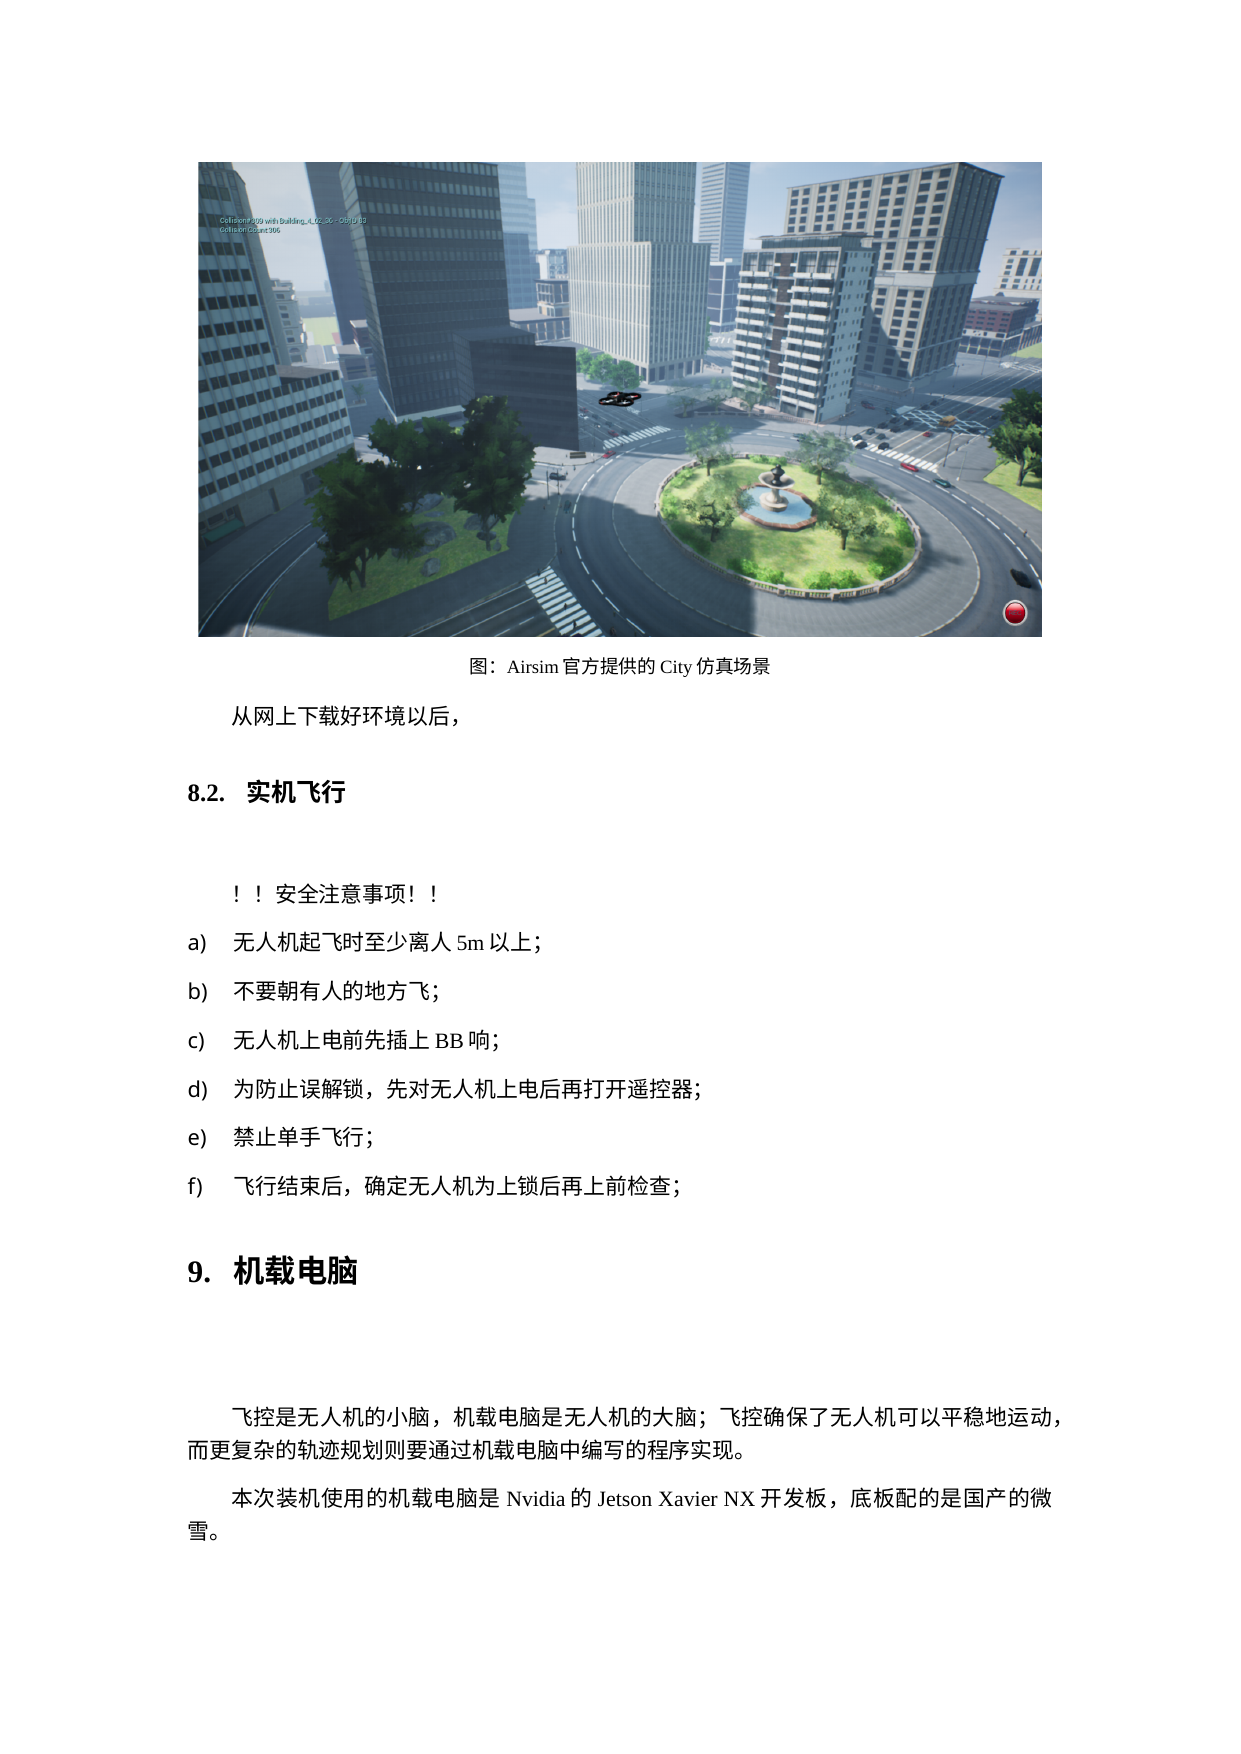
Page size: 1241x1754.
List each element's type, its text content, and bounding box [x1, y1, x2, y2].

subtitle 机载电脑 [187, 1237, 1053, 1302]
text 本次装机使用的机载电脑是Nvidia的Jetson Xavier NX开发板，底板配的是国产的微雪。 [187, 1481, 1053, 1546]
text 飞控是无人机的小脑，机载电脑是无人机的大脑；飞控确保了无人机可以平稳地运动，而更复杂的轨迹规划则要通过机载电脑中编写的程序实现。 [187, 1400, 1053, 1465]
text 从网上下载好环境以后， [187, 698, 1053, 731]
text ！！安全注意事项！！ [187, 876, 1053, 909]
list 为防止误解锁，先对无人机上电后再打开遥控器； [187, 1071, 1053, 1104]
list 飞行结束后，确定无人机为上锁后再上前检查； [187, 1169, 1053, 1201]
list 无人机上电前先插上BB响； [187, 1023, 1053, 1055]
subtitle 实机飞行 [187, 758, 1053, 823]
list 无人机起飞时至少离人5m以上； [187, 925, 1053, 958]
list 不要朝有人的地方飞； [187, 974, 1053, 1006]
text 图：Airsim官方提供的City仿真场景 [187, 649, 1053, 682]
list 禁止单手飞行； [187, 1120, 1053, 1153]
picture [198, 162, 1042, 637]
